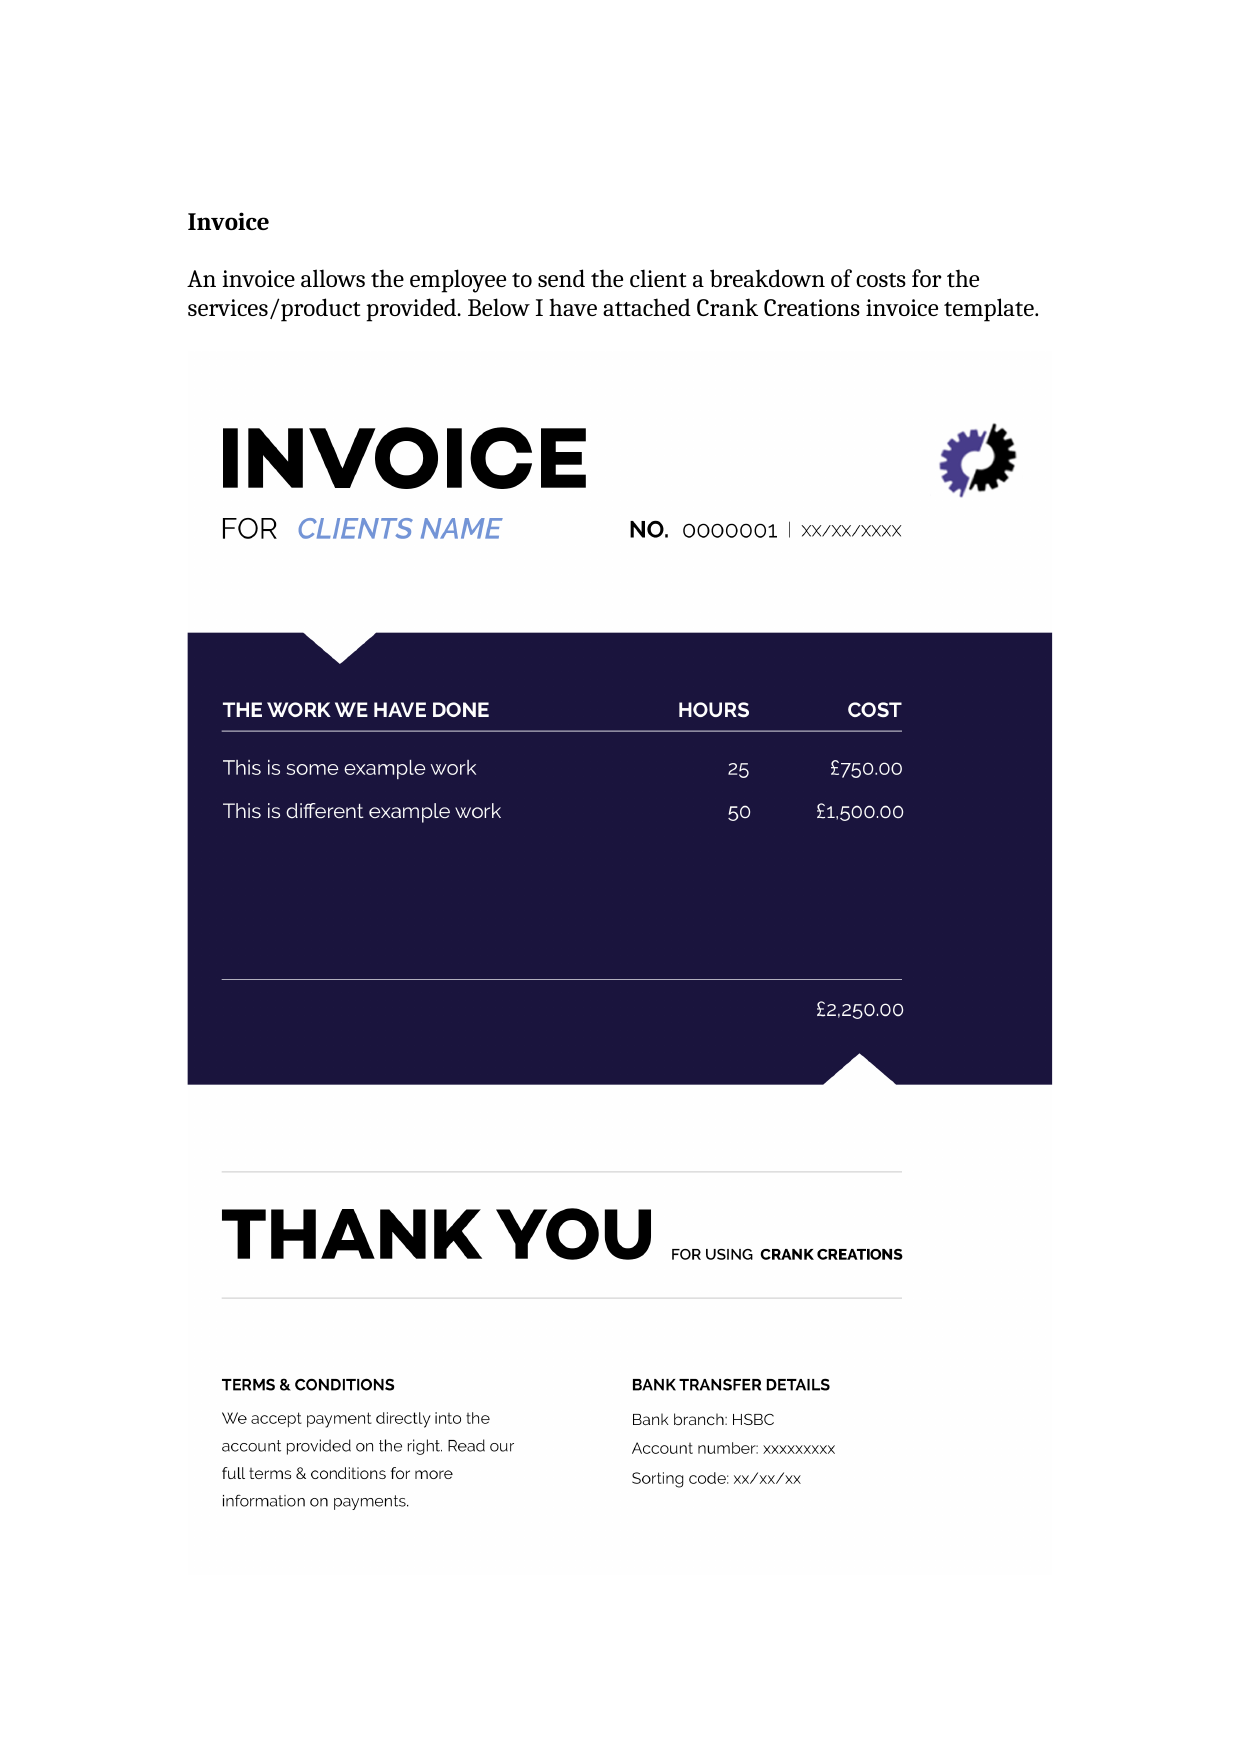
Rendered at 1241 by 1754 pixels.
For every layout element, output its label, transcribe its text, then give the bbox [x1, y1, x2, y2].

text An invoice allows the employee to send the client a breakdown of costs for the services/product provided. Below I have attached Crank Creations invoice template. [187, 265, 1053, 322]
picture [187, 351, 1053, 1575]
text Invoice [187, 207, 1053, 236]
